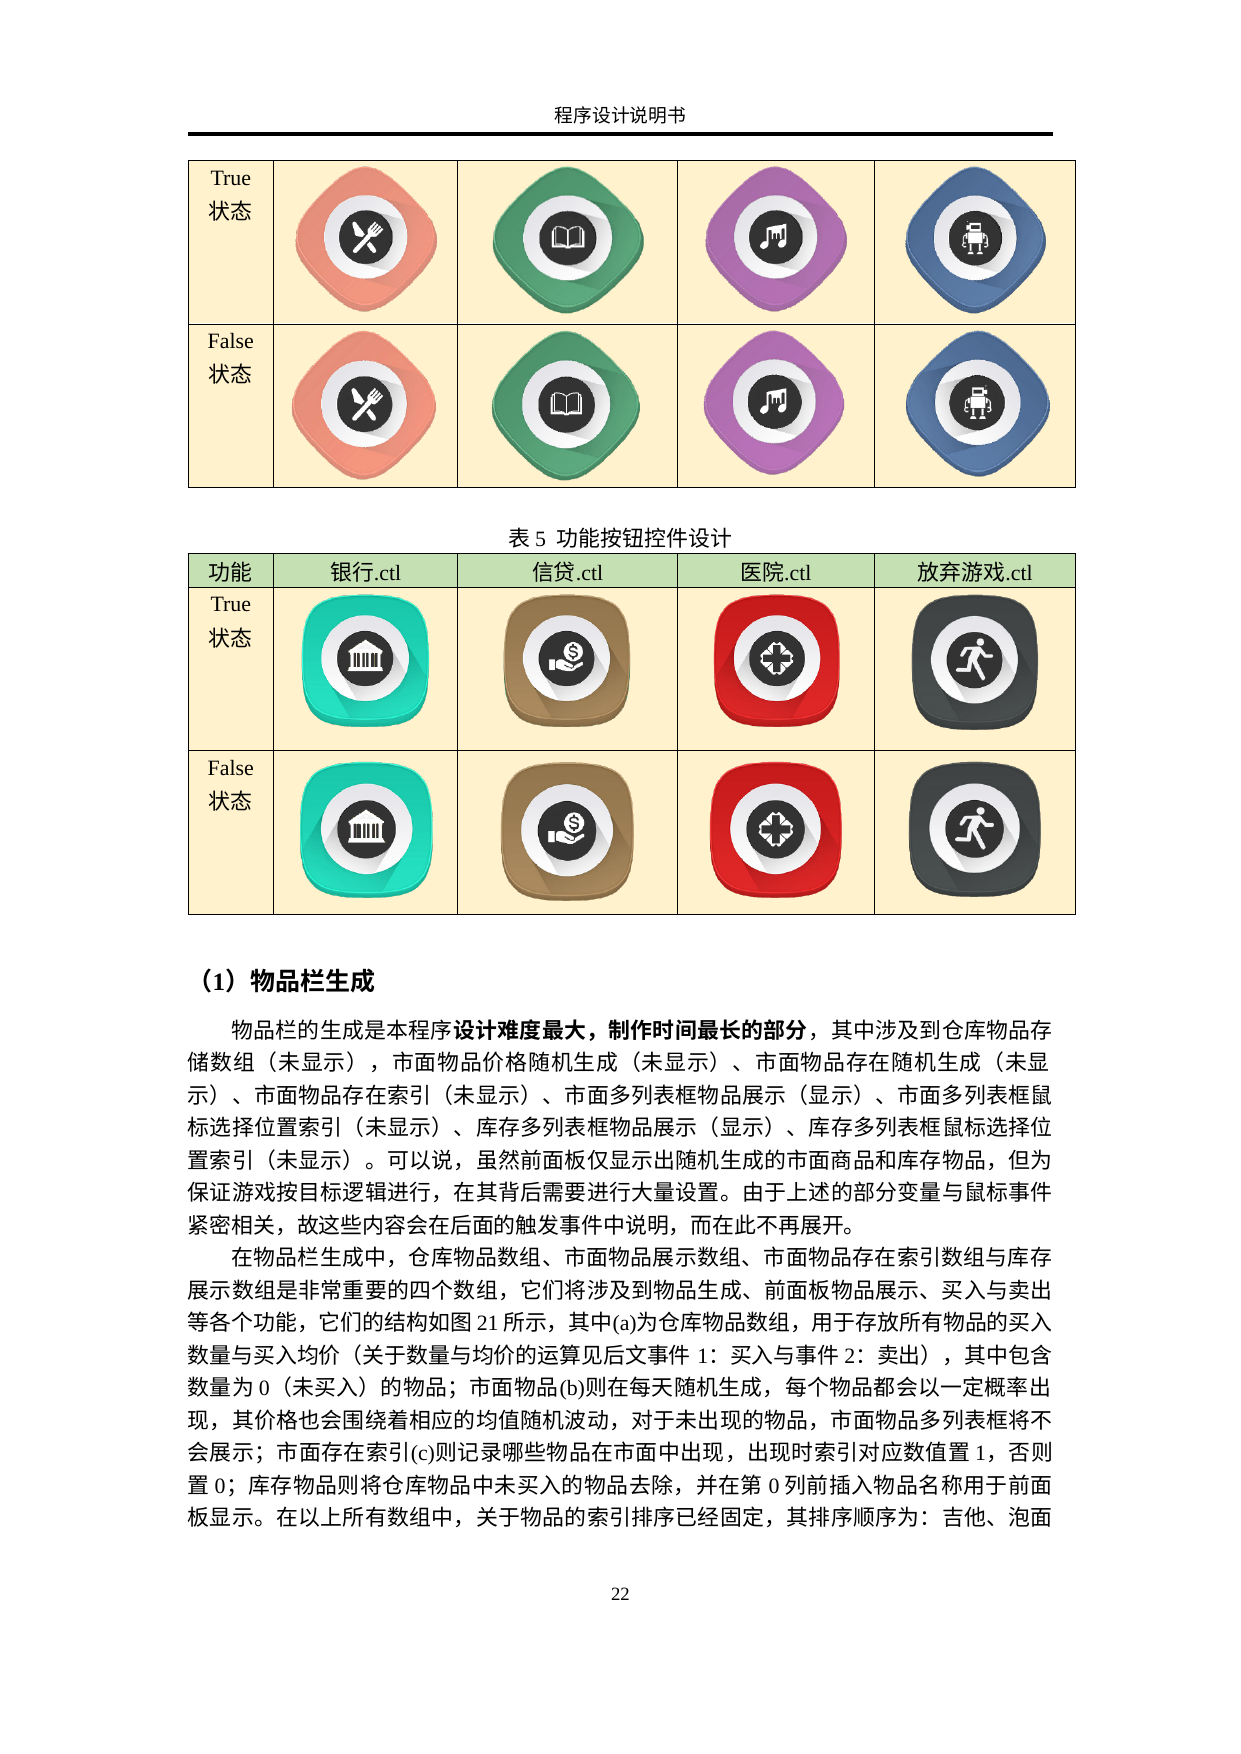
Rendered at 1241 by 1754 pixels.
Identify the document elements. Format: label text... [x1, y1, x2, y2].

table_cell [875, 325, 1075, 487]
table_cell [678, 161, 874, 323]
table_cell [458, 161, 677, 323]
picture [702, 161, 849, 314]
table_cell [458, 588, 677, 750]
table_cell False状态 [189, 751, 273, 914]
table_cell [274, 588, 457, 750]
picture [900, 324, 1050, 481]
picture [902, 161, 1048, 316]
table_header 银行.ctl [274, 554, 457, 587]
table_cell [678, 751, 874, 914]
picture [296, 751, 435, 900]
table_cell True状态 [189, 161, 273, 323]
table_cell [274, 161, 457, 323]
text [187, 1240, 1053, 1532]
picture [909, 587, 1041, 732]
table_cell [678, 588, 874, 750]
table_header 信贷.ctl [458, 554, 677, 587]
picture [489, 161, 646, 316]
table_cell [875, 161, 1075, 323]
table_cell [875, 588, 1075, 750]
picture [299, 587, 432, 729]
picture [702, 324, 849, 479]
table_header 功能 [189, 554, 273, 587]
picture [906, 751, 1044, 899]
table_cell [678, 325, 874, 487]
table_cell True状态 [189, 588, 273, 750]
table_cell False状态 [189, 325, 273, 487]
picture [498, 751, 637, 903]
picture [710, 587, 842, 729]
table_cell [274, 325, 457, 487]
table_cell [274, 751, 457, 914]
picture [490, 324, 645, 485]
table_header 医院.ctl [678, 554, 874, 587]
picture [707, 751, 845, 900]
text 表5 功能按钮控件设计 [187, 521, 1053, 553]
text （1）物品栏生成 [187, 947, 1053, 1012]
table_cell [458, 751, 677, 914]
table_header 放弃游戏.ctl [875, 554, 1075, 587]
table_cell [875, 751, 1075, 914]
picture [290, 324, 441, 484]
picture [501, 587, 633, 729]
text 物品栏的生成是本程序设计难度最大，制作时间最长的部分，其中涉及到仓库物品存储数组（未显示），市面物品价格随机生成（未显示）、市面物品存在随机生成（未显示）、市面物品存在索引（未显示）、市面多列表框物品展示（显示）、市面多列表框鼠标选择位置索引（未显示）、库存多列表框物品展示（显示）、库存多列表框鼠标选择位置索引（未显示）。可以说，虽然前面板仅显示出随机生成的市面商品和库存物品，但为保证游戏按目标逻辑进行，在其背后需要进行大量设置。由于上述的部分变量与鼠标事件紧密相关，故这些内容会在后面的触发事件中说明，而在此不再展开。 [187, 1012, 1053, 1240]
table_cell [458, 325, 677, 487]
picture [292, 161, 439, 314]
